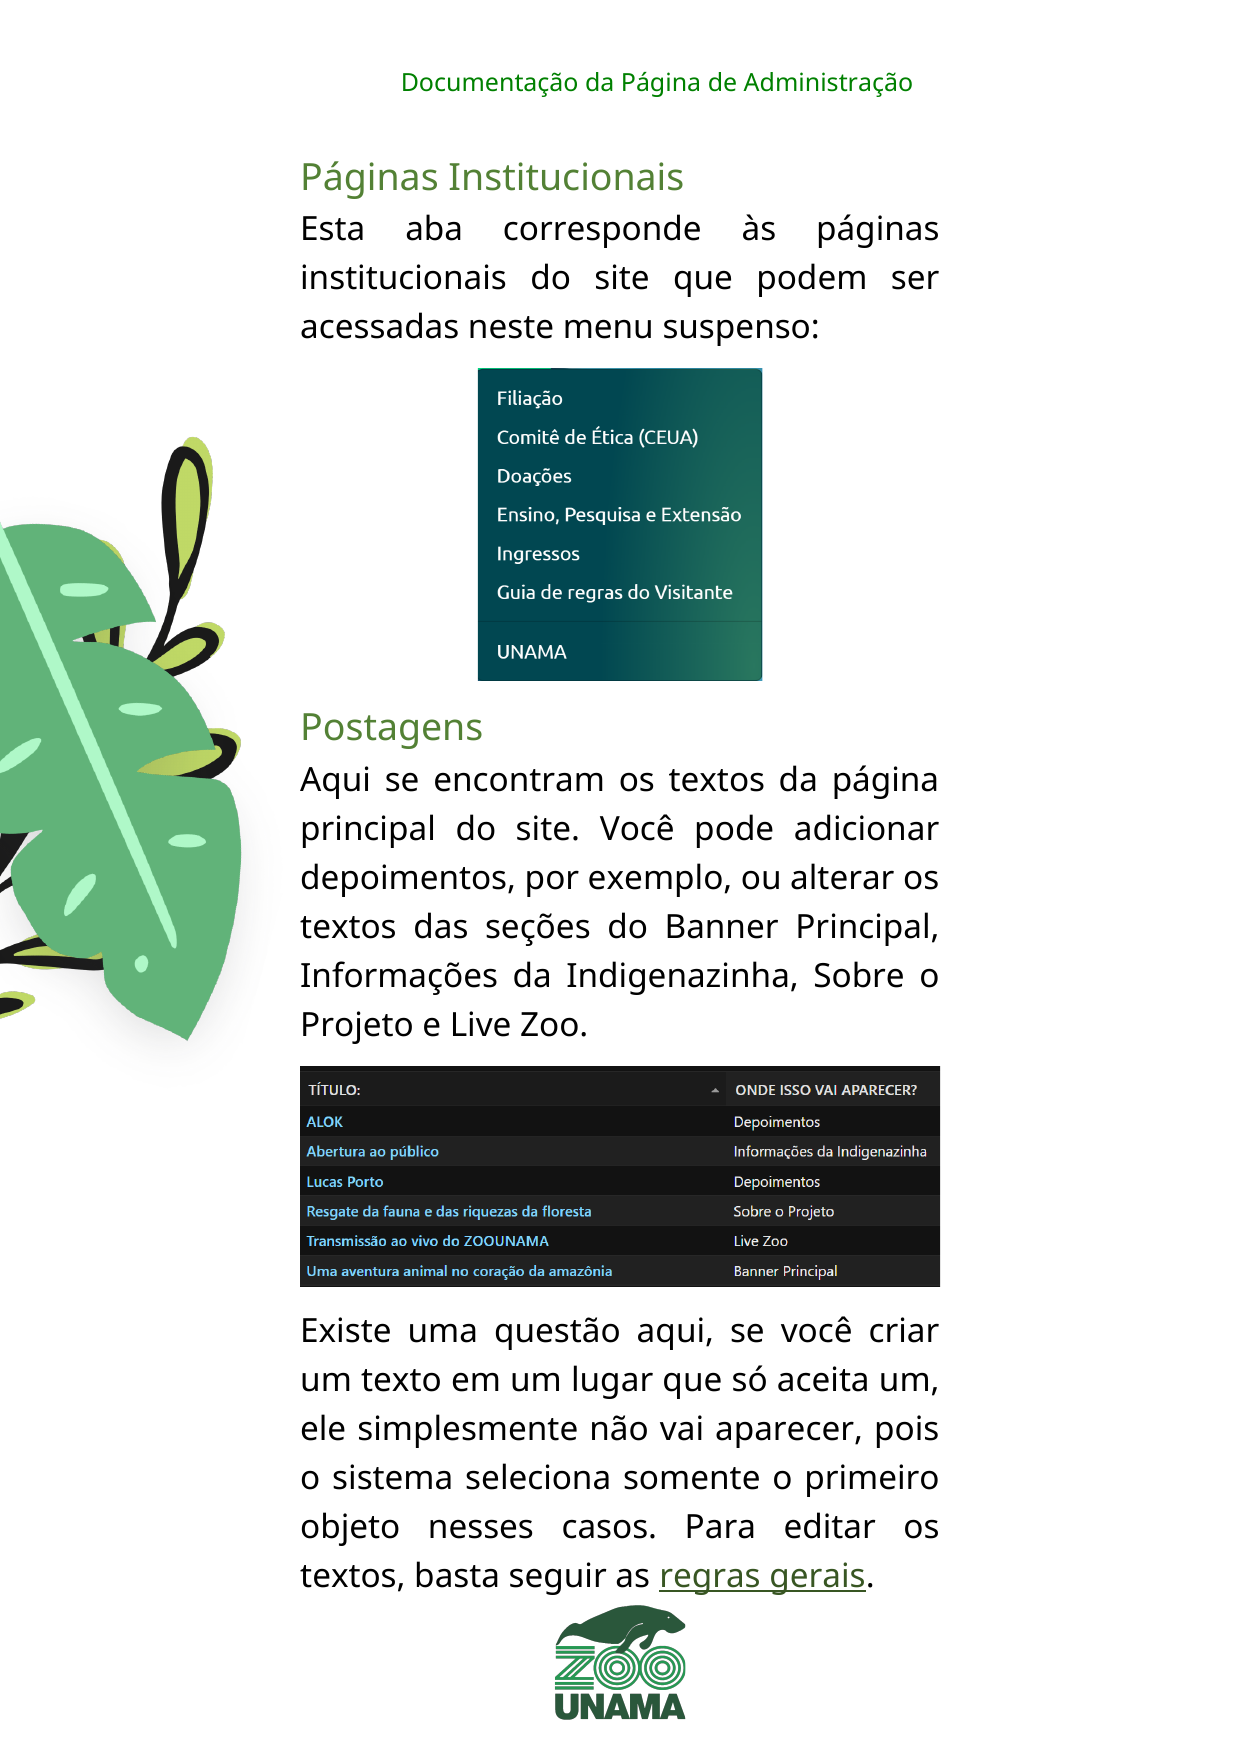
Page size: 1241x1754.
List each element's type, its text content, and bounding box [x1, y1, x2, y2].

text Esta aba corresponde às páginas institucionais do site que podem ser acessadas neste menu suspenso: [300, 205, 940, 348]
text Existe uma questão aqui, se você criar um texto em um lugar que só aceita um, ele simplesmente não vai aparecer, pois o sistema seleciona somente o primeiro objeto nesses casos. Para editar os textos, basta seguir as regras gerais. [300, 1307, 940, 1597]
picture [0, 306, 540, 1209]
picture [477, 368, 763, 681]
subtitle Postagens [465, 701, 940, 752]
picture [554, 1605, 686, 1720]
picture [300, 1066, 941, 1287]
subtitle Páginas Institucionais [300, 150, 940, 201]
text Aqui se encontram os textos da página principal do site. Você pode adicionar depoimentos, por exemplo, ou alterar os textos das seções do Banner Principal, Informações da Indigenazinha, Sobre o Projeto e Live Zoo. [300, 756, 940, 1046]
